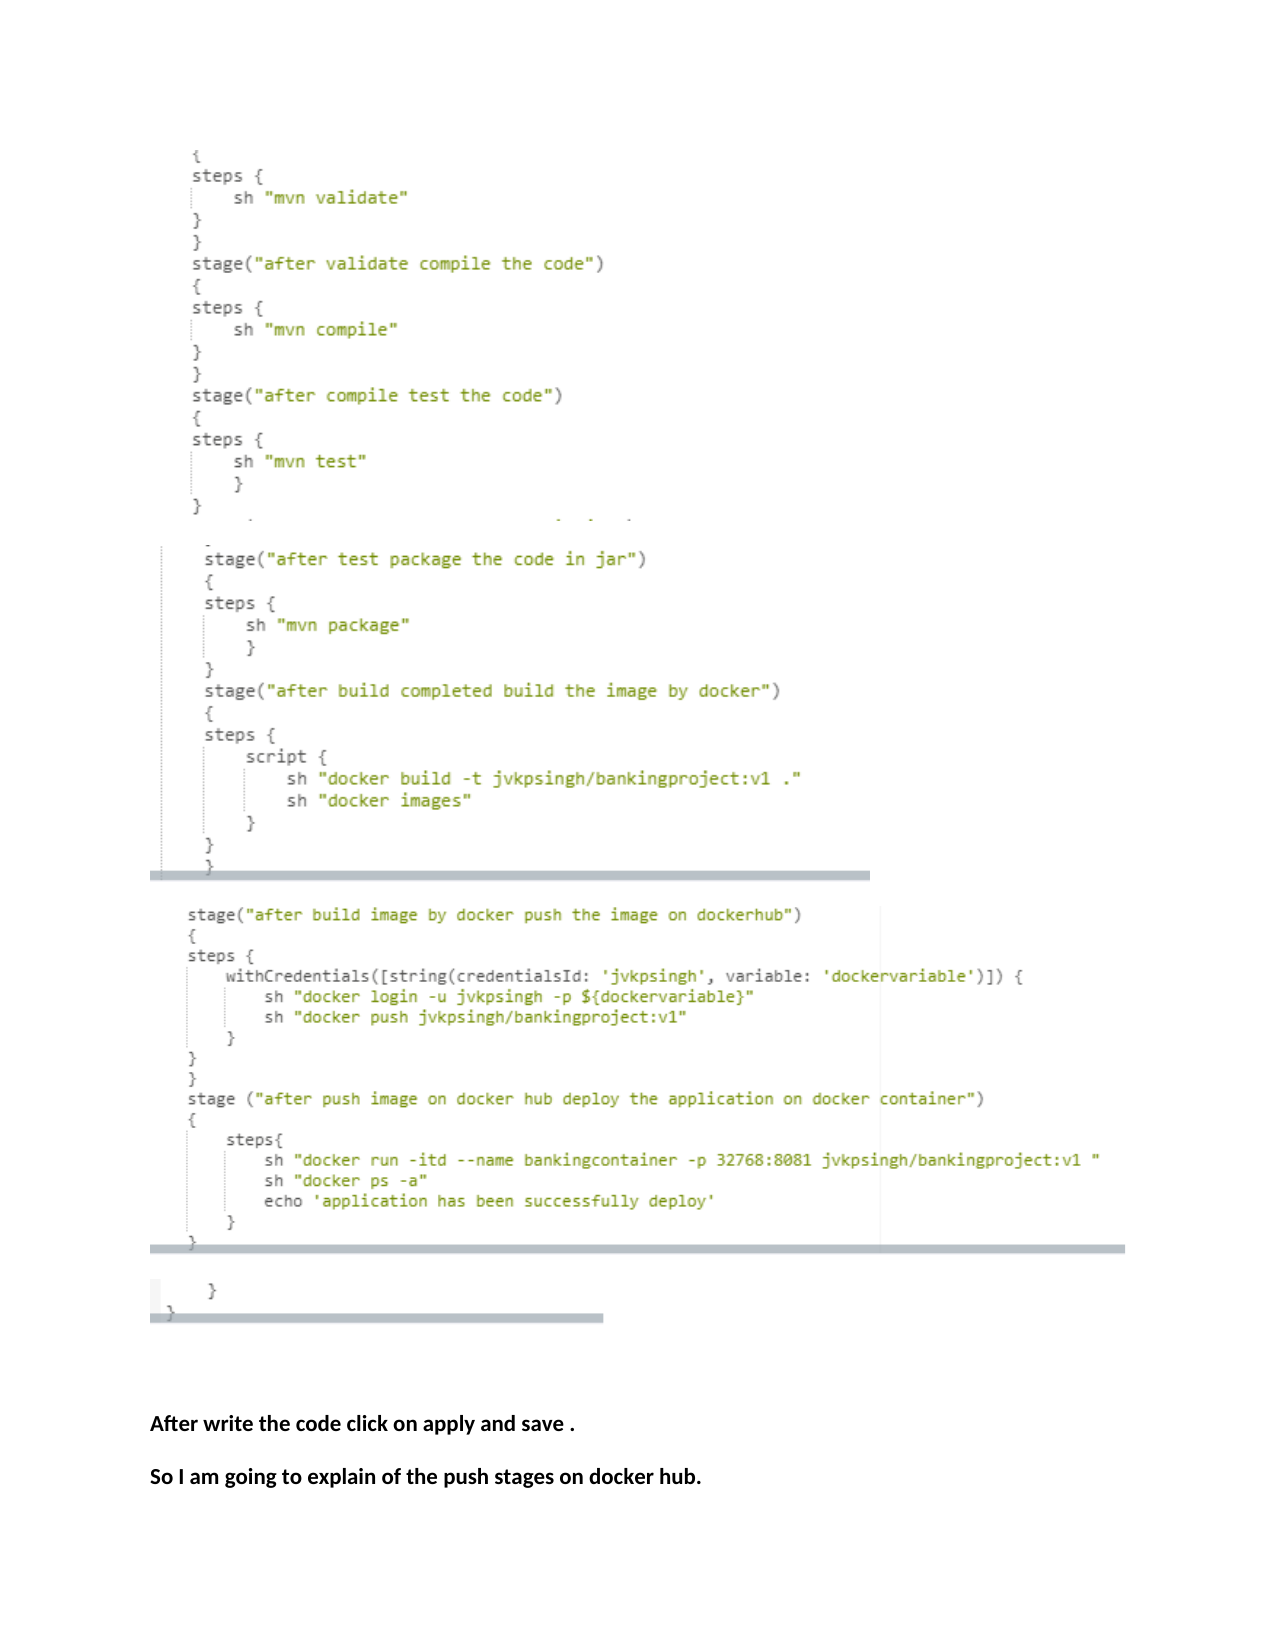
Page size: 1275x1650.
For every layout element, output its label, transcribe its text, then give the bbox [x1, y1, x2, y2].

text So I am going to explain of the push stages on docker hub. [150, 1462, 1125, 1490]
picture [150, 1279, 604, 1331]
picture [150, 545, 870, 882]
text After write the code click on apply and save . [150, 1409, 1125, 1437]
picture [150, 906, 1125, 1255]
picture [150, 150, 809, 521]
